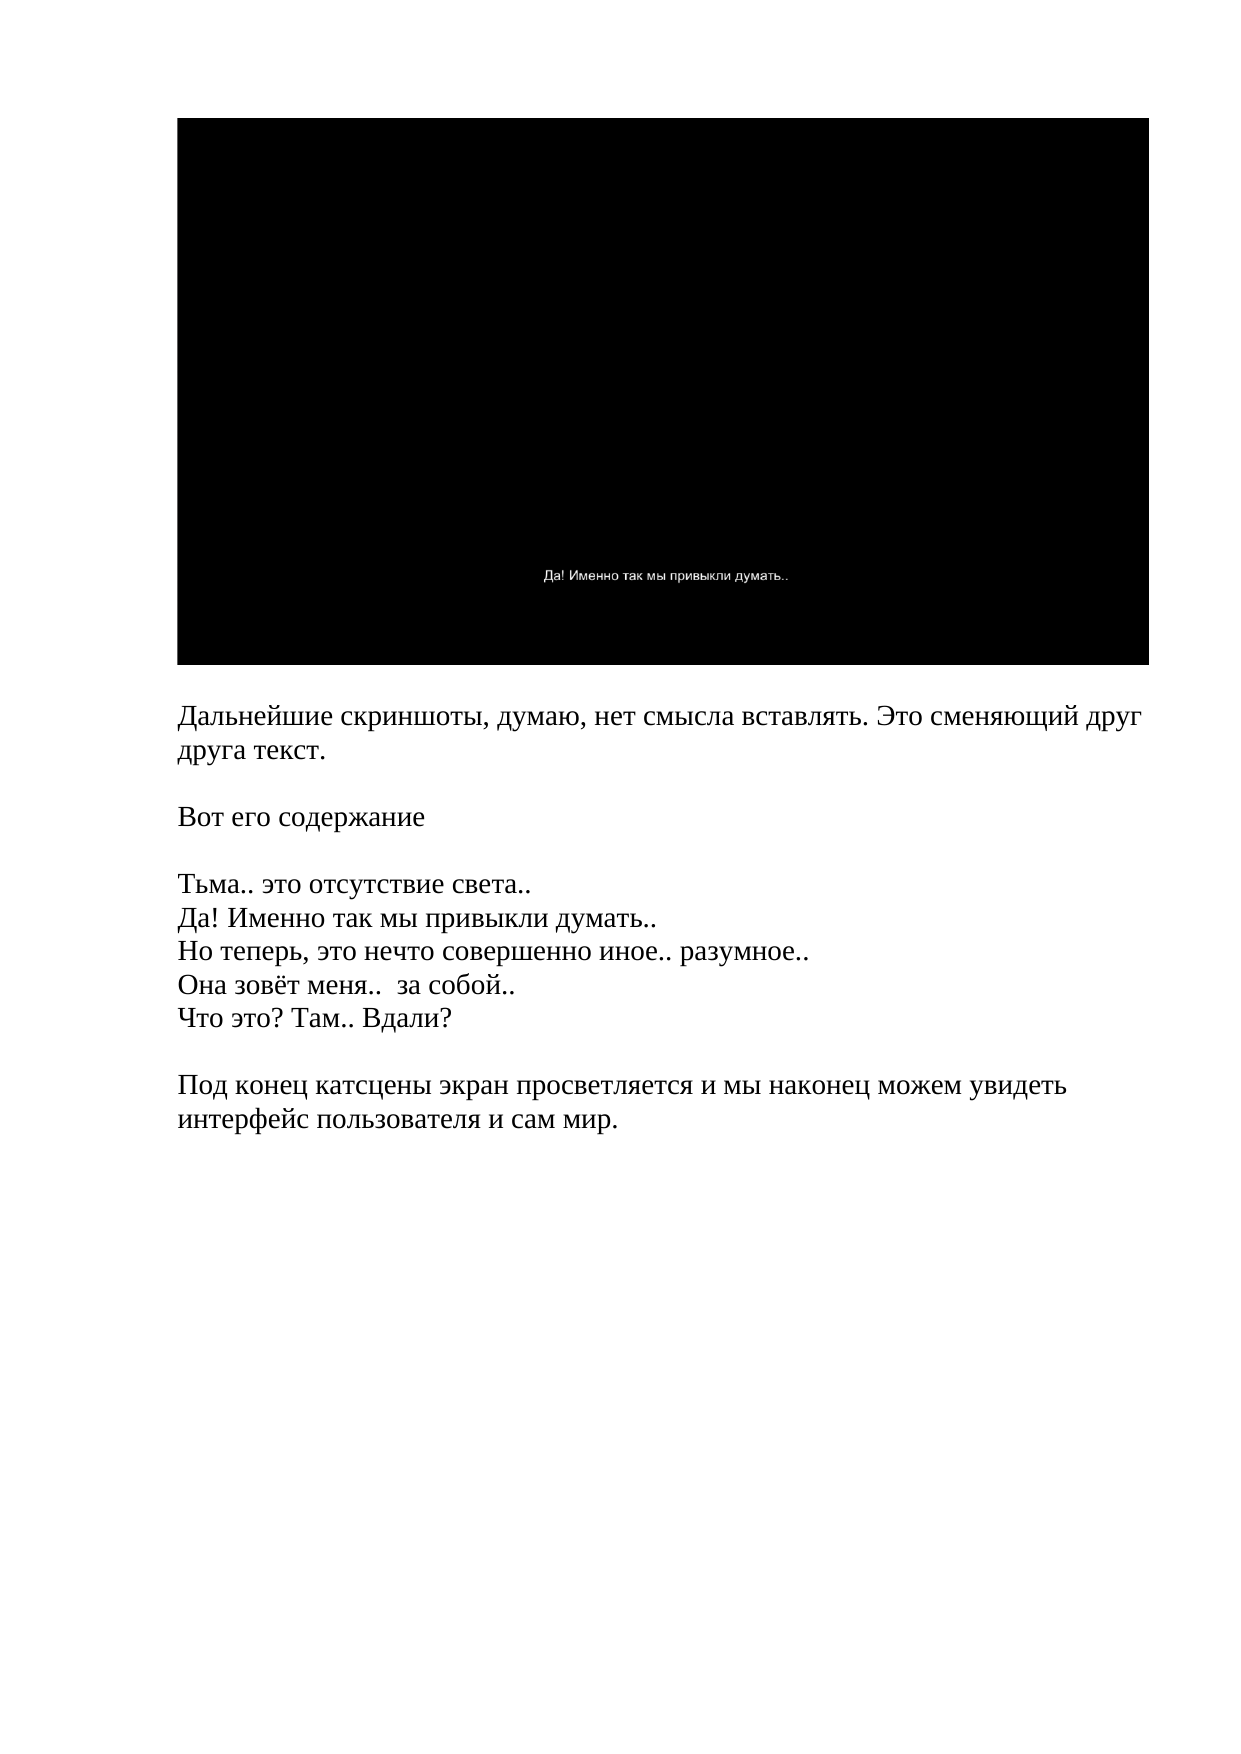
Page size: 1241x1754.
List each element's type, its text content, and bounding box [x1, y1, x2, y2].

text Но теперь, это нечто совершенно иное.. разумное.. [177, 933, 1152, 967]
text Вот его содержание [177, 799, 1152, 833]
text Она зовёт меня.. за собой.. [177, 967, 1152, 1000]
text Тьма.. это отсутствие света.. [177, 866, 1152, 900]
text Да! Именно так мы привыкли думать.. [177, 900, 1152, 933]
picture [177, 118, 1149, 665]
text Дальнейшие скриншоты, думаю, нет смысла вставлять. Это сменяющий друг друга текст. [177, 698, 1152, 766]
text Под конец катсцены экран просветляется и мы наконец можем увидеть интерфейс пользователя и сам мир. [177, 1067, 1152, 1134]
text Что это? Там.. Вдали? [177, 1000, 1152, 1034]
